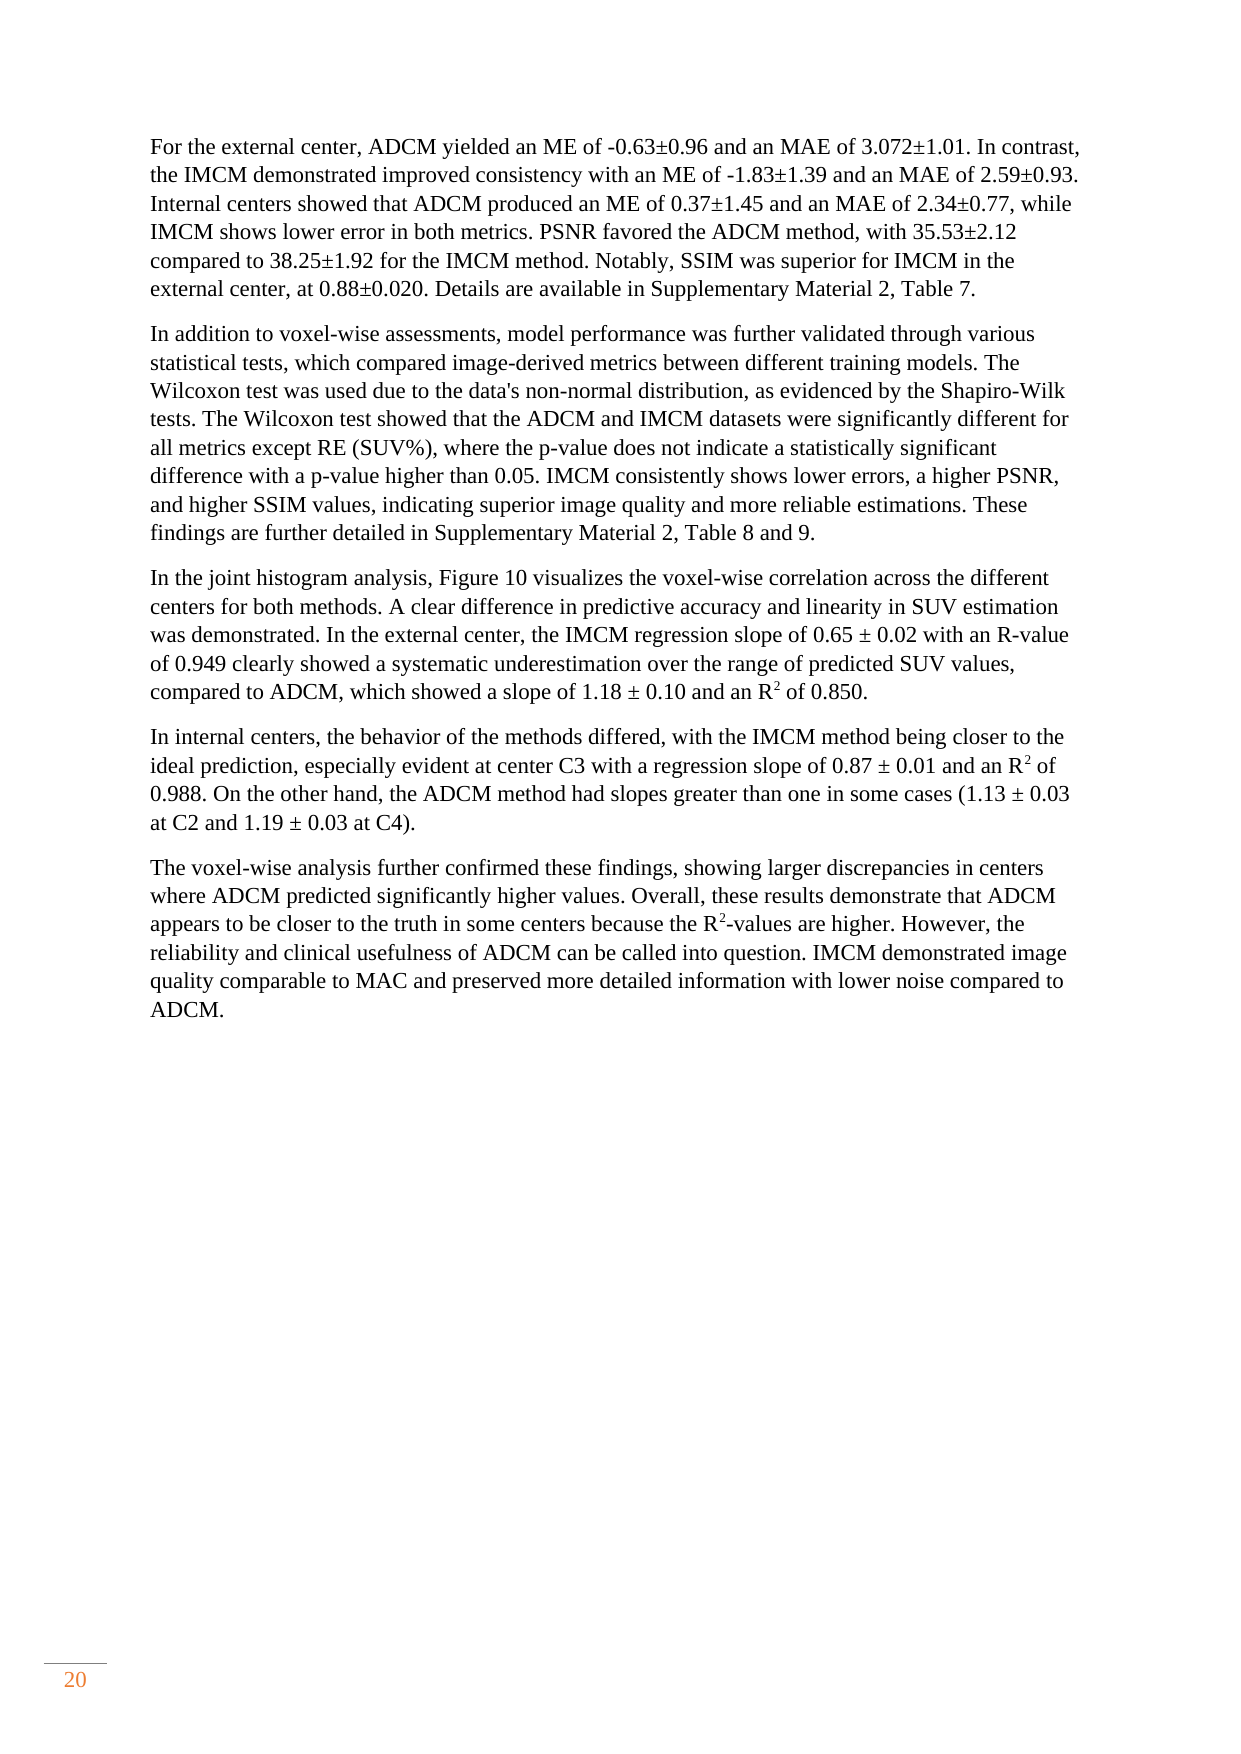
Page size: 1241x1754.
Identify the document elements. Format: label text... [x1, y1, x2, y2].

text The voxel-wise analysis further confirmed these findings, showing larger discrepancies in centers where ADCM predicted significantly higher values. Overall, these results demonstrate that ADCM appears to be closer to the truth in some centers because the R2-values are higher. However, the reliability and clinical usefulness of ADCM can be called into question. IMCM demonstrated image quality comparable to MAC and preserved more detailed information with lower noise compared to ADCM. [150, 854, 1090, 1022]
text In the joint histogram analysis, Figure 10 visualizes the voxel-wise correlation across the different centers for both methods. A clear difference in predictive accuracy and linearity in SUV estimation was demonstrated. In the external center, the IMCM regression slope of 0.65 ± 0.02 with an R-value of 0.949 clearly showed a systematic underestimation over the range of predicted SUV values, compared to ADCM, which showed a slope of 1.18 ± 0.10 and an R2 of 0.850. [150, 564, 1090, 704]
text In addition to voxel-wise assessments, model performance was further validated through various statistical tests, which compared image-derived metrics between different training models. The Wilcoxon test was used due to the data's non-normal distribution, as evidenced by the Shapiro-Wilk tests. The Wilcoxon test showed that the ADCM and IMCM datasets were significantly different for all metrics except RE (SUV%), where the p-value does not indicate a statistically significant difference with a p-value higher than 0.05. IMCM consistently shows lower errors, a higher PSNR, and higher SSIM values, indicating superior image quality and more reliable estimations. These findings are further detailed in Supplementary Material 2, Table 8 and 9. [150, 320, 1090, 546]
text In internal centers, the behavior of the methods differed, with the IMCM method being closer to the ideal prediction, especially evident at center C3 with a regression slope of 0.87 ± 0.01 and an R2 of 0.988. On the other hand, the ADCM method had slopes greater than one in some cases (1.13 ± 0.03 at C2 and 1.19 ± 0.03 at C4). [150, 723, 1090, 835]
text For the external center, ADCM yielded an ME of -0.63±0.96 and an MAE of 3.072±1.01. In contrast, the IMCM demonstrated improved consistency with an ME of -1.83±1.39 and an MAE of 2.59±0.93. Internal centers showed that ADCM produced an ME of 0.37±1.45 and an MAE of 2.34±0.77, while IMCM shows lower error in both metrics. PSNR favored the ADCM method, with 35.53±2.12 compared to 38.25±1.92 for the IMCM method. Notably, SSIM was superior for IMCM in the external center, at 0.88±0.020. Details are available in Supplementary Material 2, Table 7. [150, 133, 1090, 301]
